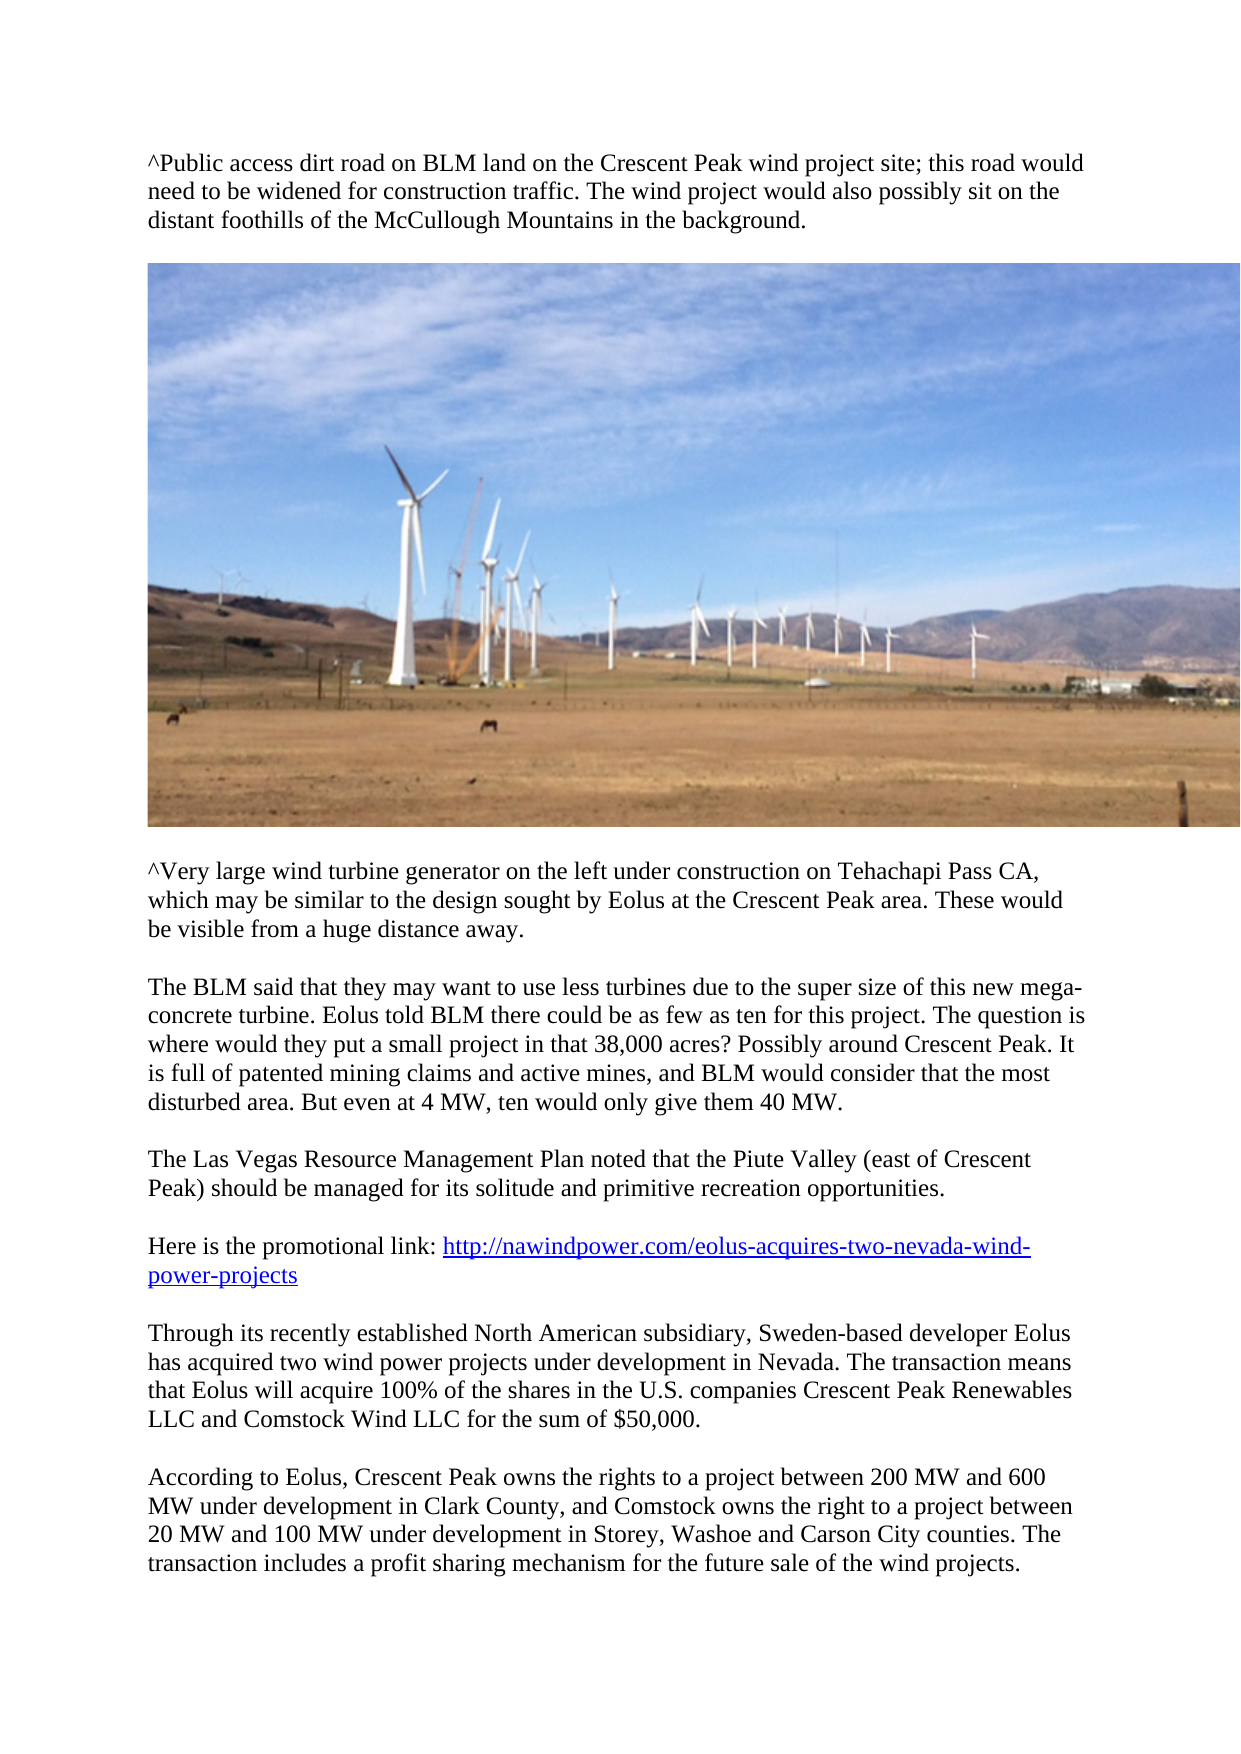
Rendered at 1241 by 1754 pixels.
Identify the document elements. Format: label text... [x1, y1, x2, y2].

text According to Eolus, Crescent Peak owns the rights to a project between 200 MW and 600 MW under development in Clark County, and Comstock owns the right to a project between 20 MW and 100 MW under development in Storey, Washoe and Carson City counties. The transaction includes a profit sharing mechanism for the future sale of the wind projects. [148, 1462, 1093, 1577]
text ^Very large wind turbine generator on the left under construction on Tehachapi Pass CA, which may be similar to the design sought by Eolus at the Crescent Peak area. These would be visible from a huge distance away. [148, 856, 1093, 942]
text Here is the promotional link: http://nawindpower.com/eolus-acquires-two-nevada-wind-power-projects [148, 1231, 1093, 1289]
text The BLM said that they may want to use less turbines due to the super size of this new mega-concrete turbine. Eolus told BLM there could be as few as ten for this project. The question is where would they put a small project in that 38,000 acres? Possibly around Crescent Peak. It is full of patented mining claims and active mines, and BLM would consider that the most disturbed area. But even at 4 MW, ten would only give them 40 MW. [148, 972, 1093, 1115]
text ^Public access dirt road on BLM land on the Crescent Peak wind project site; this road would need to be widened for construction traffic. The wind project would also possibly sit on the distant foothills of the McCullough Mountains in the background. [148, 148, 1093, 234]
text The Las Vegas Resource Management Plan noted that the Piute Valley (east of Crescent Peak) should be managed for its solitude and primitive recreation opportunities. [148, 1144, 1093, 1202]
picture [147, 263, 1241, 827]
text Through its recently established North American subsidiary, Sweden-based developer Eolus has acquired two wind power projects under development in Nevada. The transaction means that Eolus will acquire 100% of the shares in the U.S. companies Crescent Peak Renewables LLC and Comstock Wind LLC for the sum of $50,000. [148, 1318, 1093, 1433]
